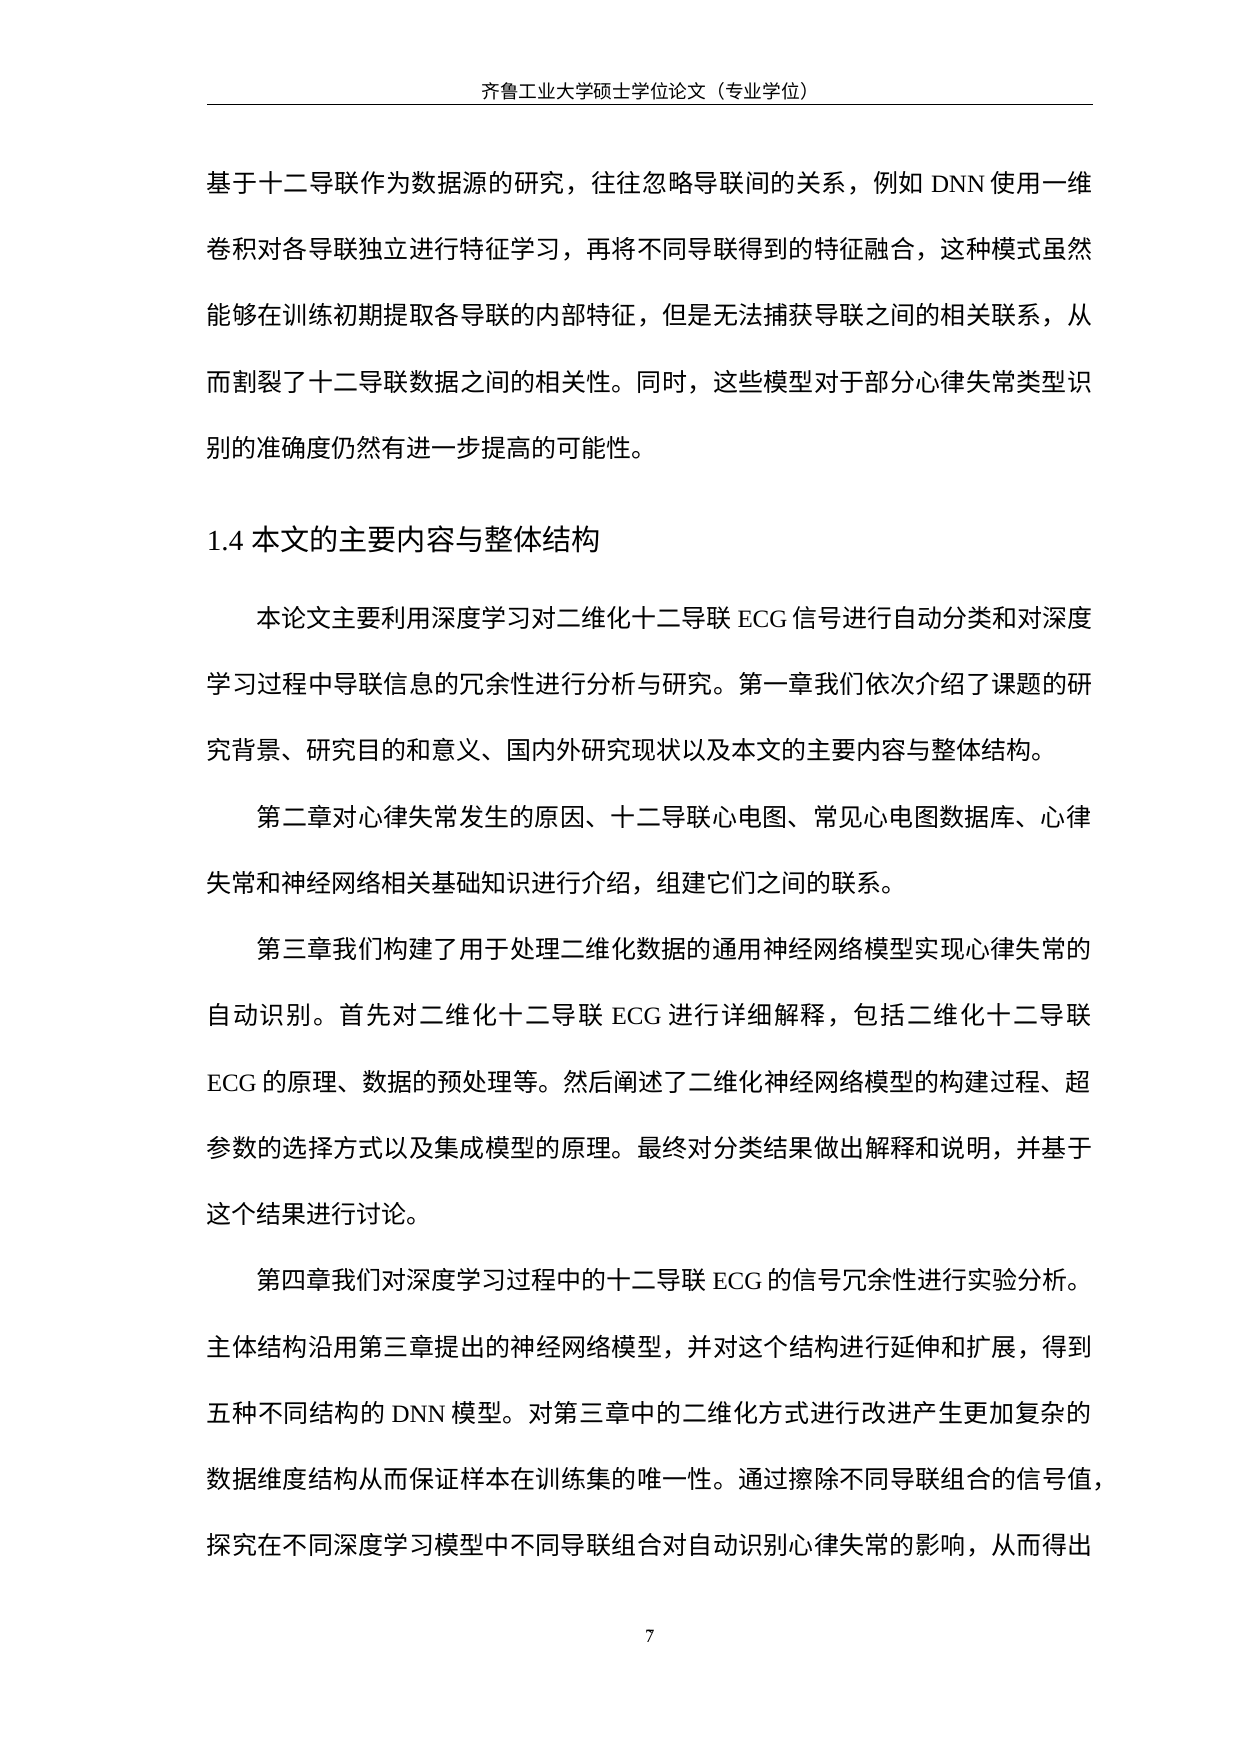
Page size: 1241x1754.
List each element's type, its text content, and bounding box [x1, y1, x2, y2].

text 1.4 本文的主要内容与整体结构 [207, 504, 1093, 571]
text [207, 148, 1093, 479]
text 第二章对心律失常发生的原因、十二导联心电图、常见心电图数据库、心律失常和神经网络相关基础知识进行介绍，组建它们之间的联系。 [207, 782, 1093, 914]
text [207, 1246, 1093, 1577]
text 本论文主要利用深度学习对二维化十二导联ECG信号进行自动分类和对深度学习过程中导联信息的冗余性进行分析与研究。第一章我们依次介绍了课题的研究背景、研究目的和意义、国内外研究现状以及本文的主要内容与整体结构。 [207, 583, 1093, 782]
text 第三章我们构建了用于处理二维化数据的通用神经网络模型实现心律失常的自动识别。首先对二维化十二导联ECG进行详细解释，包括二维化十二导联ECG的原理、数据的预处理等。然后阐述了二维化神经网络模型的构建过程、超参数的选择方式以及集成模型的原理。最终对分类结果做出解释和说明，并基于这个结果进行讨论。 [207, 914, 1093, 1246]
